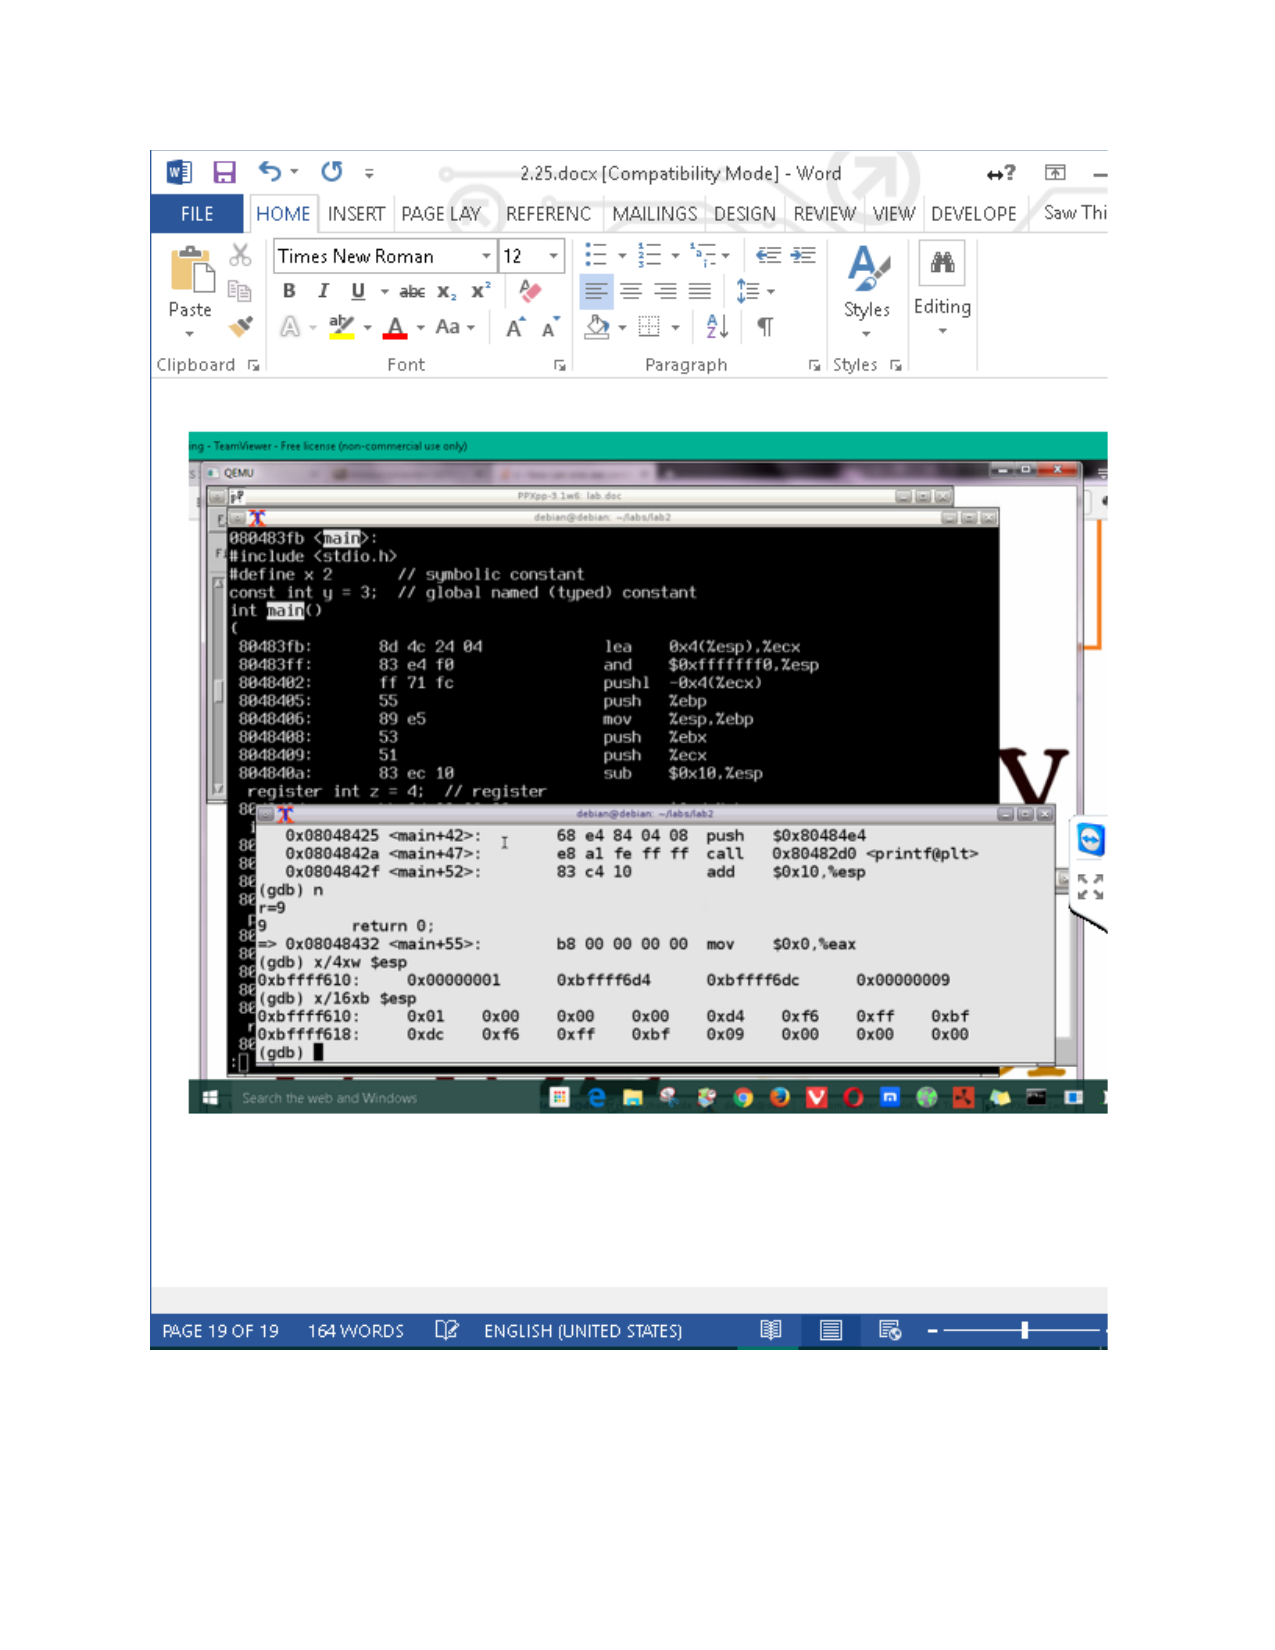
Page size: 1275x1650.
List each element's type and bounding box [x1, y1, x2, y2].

picture [150, 150, 1108, 1350]
